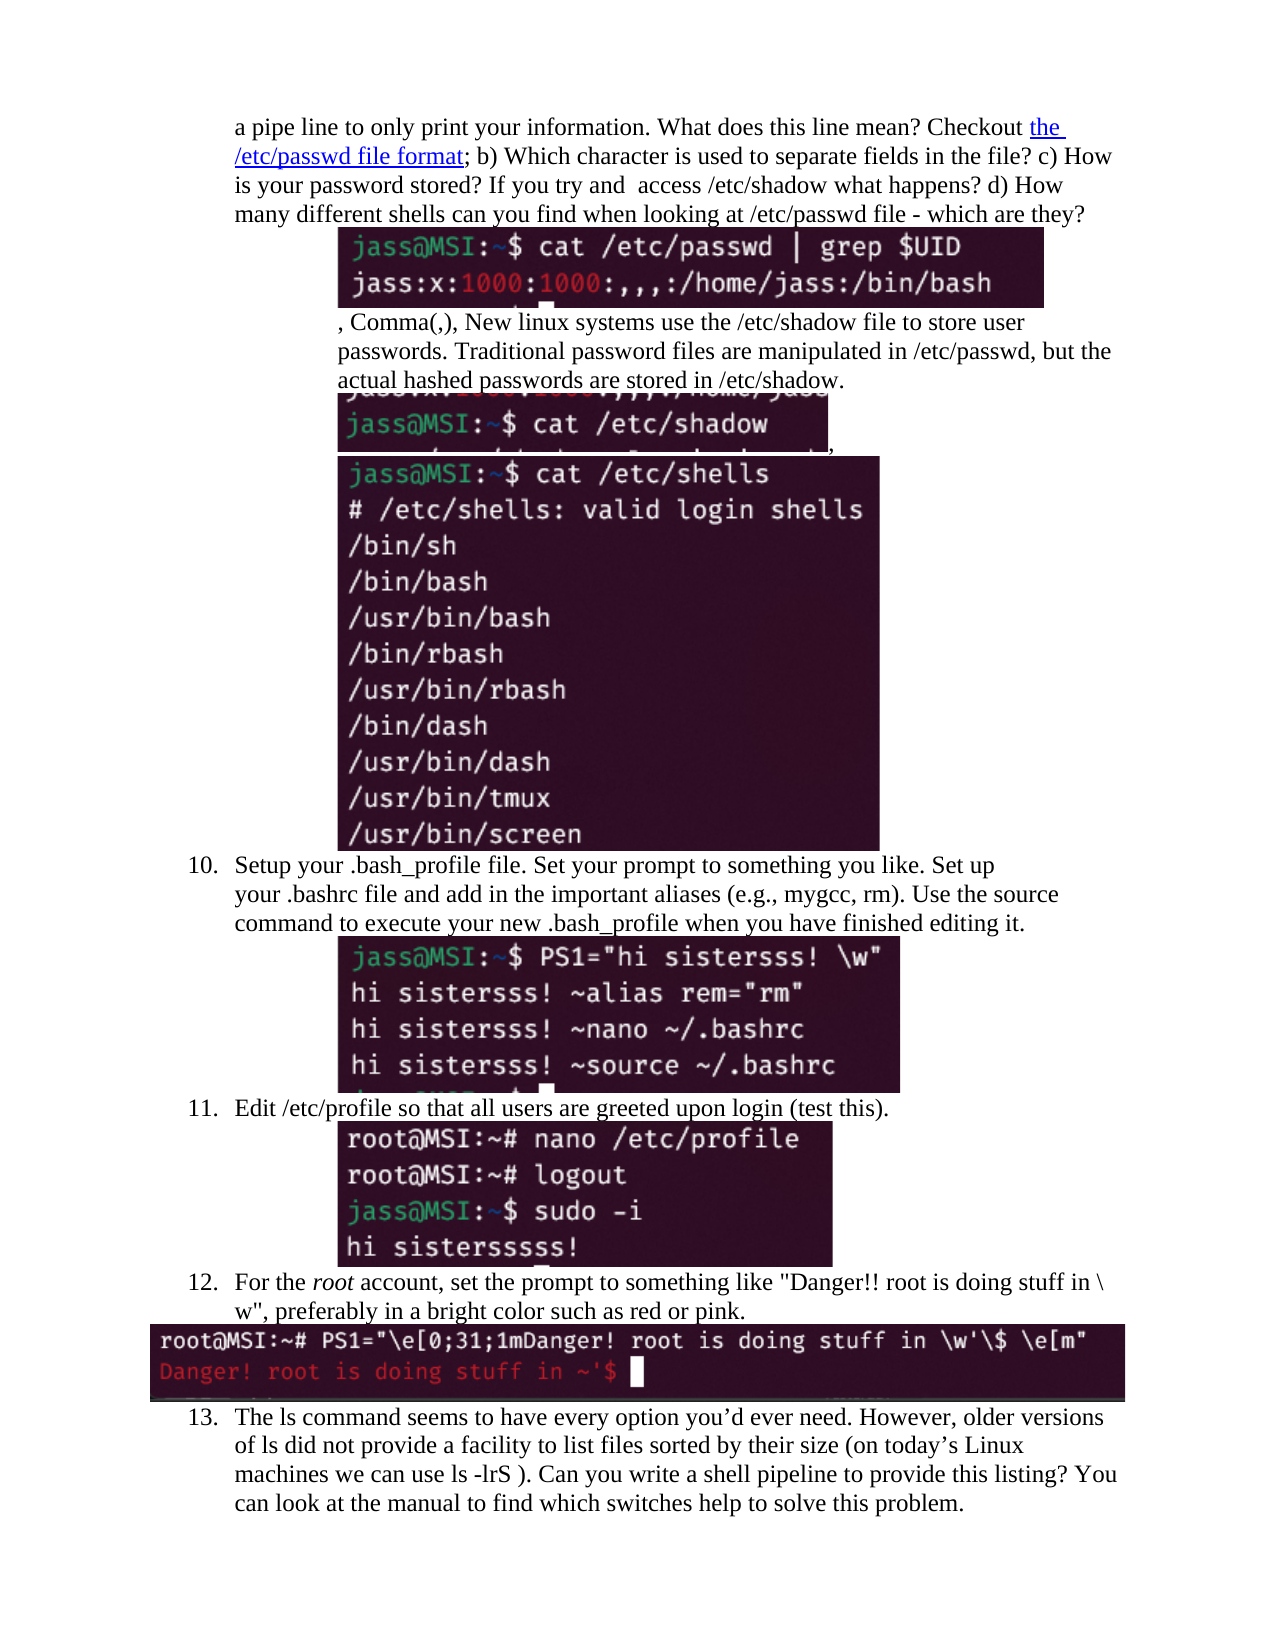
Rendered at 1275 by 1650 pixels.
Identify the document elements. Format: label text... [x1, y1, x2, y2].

picture [337, 393, 829, 452]
list Edit /etc/profile so that all users are greeted upon login (test this). [187, 1093, 1125, 1122]
picture [337, 456, 880, 851]
picture [337, 227, 1044, 308]
list The ls command seems to have every option you’d ever need. However, older versions of ls did not provide a facility to list files sorted by their size (on today’s Linux machines we can use ls -lrS ). Can you write a shell pipeline to provide this listing? You can look at the manual to find which switches help to solve this problem. [187, 1402, 1125, 1517]
picture [337, 936, 901, 1093]
list For the root account, set the prompt to something like "Danger!! root is doing stuff in \w", preferably in a bright color such as red or pink. [187, 1267, 1125, 1324]
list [187, 112, 1125, 227]
picture [150, 1324, 1125, 1402]
list Setup your .bash_profile file. Set your prompt to something you like. Set up your .bashrc file and add in the important aliases (e.g., mygcc, rm). Use the source command to execute your new .bash_profile when you have finished editing it. [187, 850, 1125, 937]
text , Comma(,), New linux systems use the /etc/shadow file to store user passwords. Traditional password files are manipulated in /etc/passwd, but the actual hashed passwords are stored in /etc/shadow. [337, 307, 1125, 393]
picture [337, 1121, 833, 1267]
